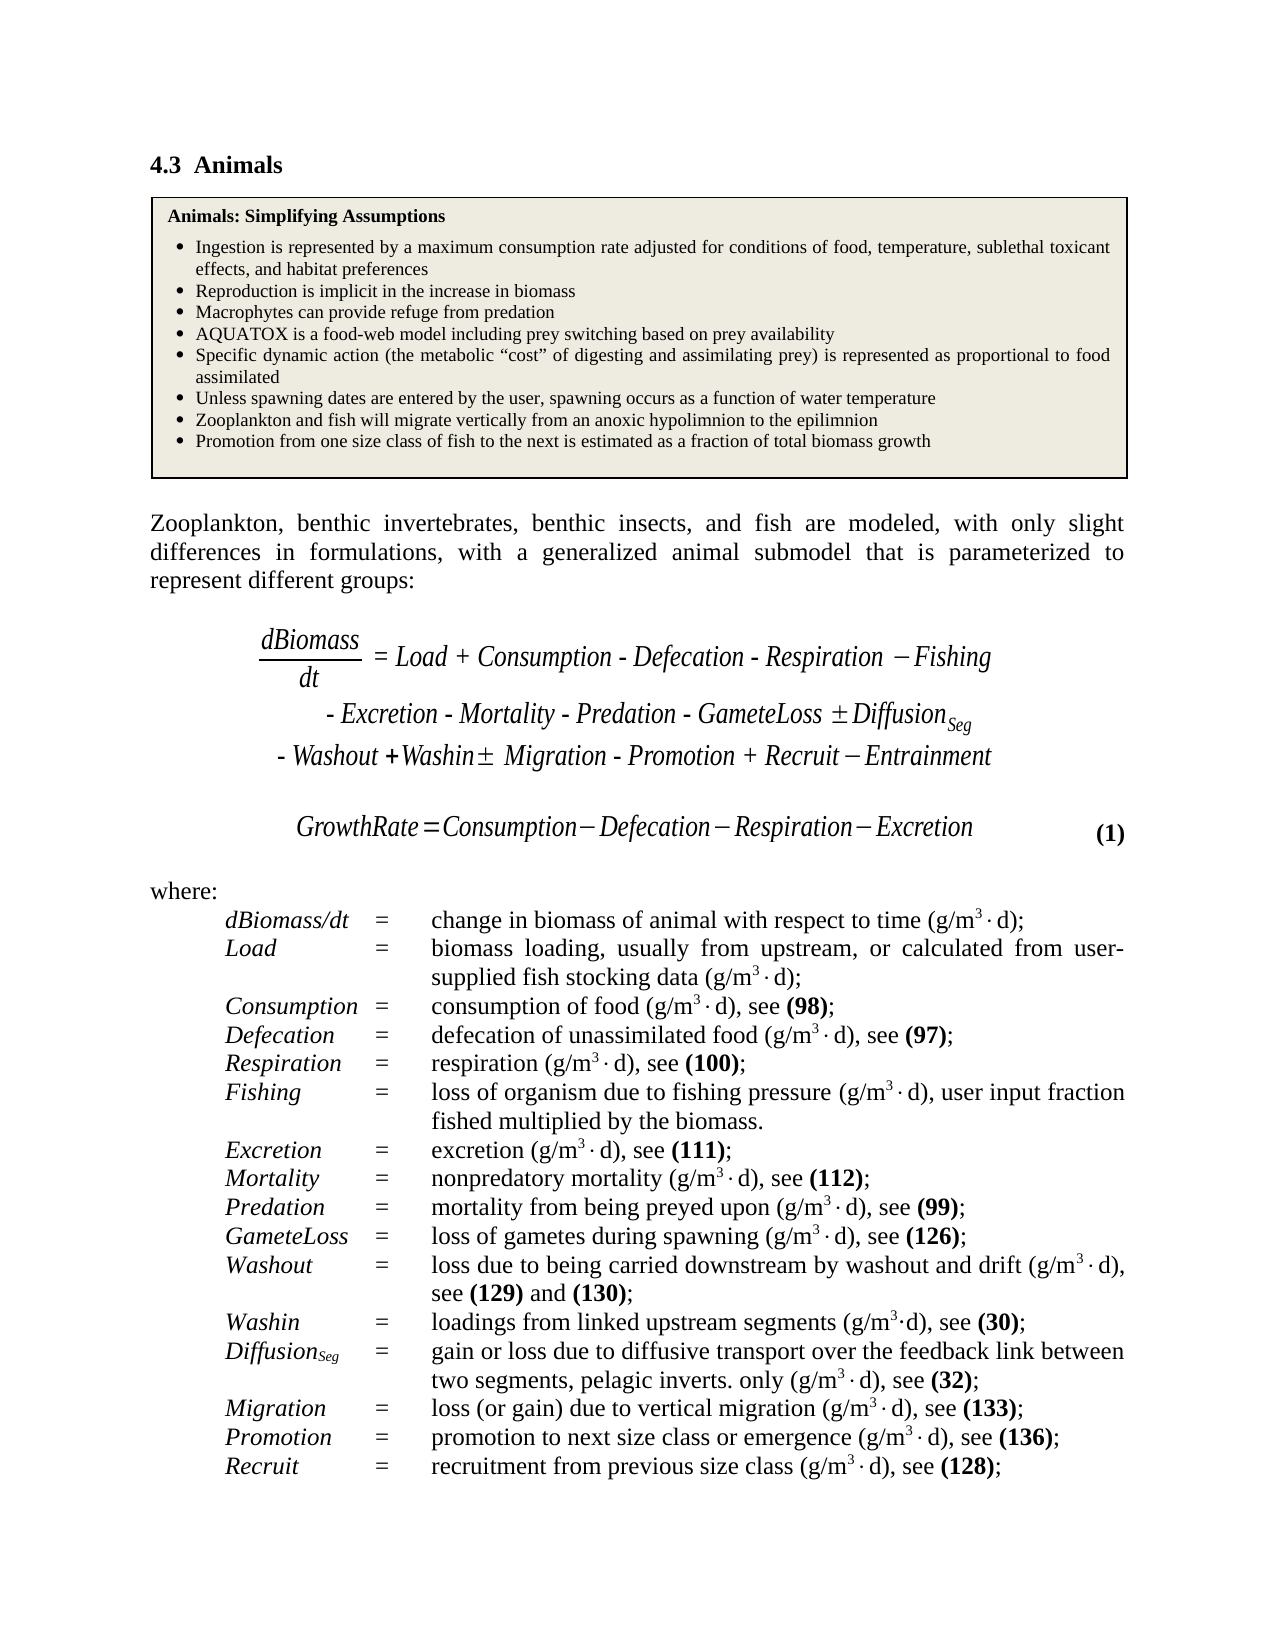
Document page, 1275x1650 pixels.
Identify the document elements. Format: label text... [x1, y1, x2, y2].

text where: [150, 876, 1125, 905]
text Excretion = excretion (g/m3d), see (111); [225, 1135, 1125, 1163]
text Consumption = consumption of food (g/m3d), see (98); [225, 991, 1125, 1020]
text Mortality = nonpredatory mortality (g/m3d), see (112); [225, 1163, 1125, 1192]
text Defecation = defecation of unassimilated food (g/m3d), see (97); [225, 1020, 1125, 1048]
text DiffusionSeg = gain or loss due to diffusive transport over the feedback link between two segments, pelagic inverts. only (g/m3d), see (32); [225, 1336, 1125, 1393]
text Promotion = promotion to next size class or emergence (g/m3d), see (136); [225, 1422, 1125, 1451]
text Fishing = loss of organism due to fishing pressure (g/m3d), user input fraction fished multiplied by the biomass. [225, 1077, 1125, 1135]
text 4.3 Animals [150, 150, 1125, 179]
text Predation = mortality from being preyed upon (g/m3d), see (99); [225, 1192, 1125, 1221]
text Zooplankton, benthic invertebrates, benthic insects, and fish are modeled, with only slight differences in formulations, with a generalized animal submodel that is parameterized to represent different groups: [150, 508, 1125, 594]
text GameteLoss = loss of gametes during spawning (g/m3d), see (126); [225, 1221, 1125, 1250]
text Migration = loss (or gain) due to vertical migration (g/m3d), see (133); [225, 1393, 1125, 1422]
text Washout = loss due to being carried downstream by washout and drift (g/m3d), see (129) and (130); [225, 1250, 1125, 1307]
text Respiration = respiration (g/m3d), see (100); [225, 1048, 1125, 1077]
text Washin = loadings from linked upstream segments (g/m3·d), see (30); [225, 1307, 1125, 1336]
text Recruit = recruitment from previous size class (g/m3d), see (128); [225, 1451, 1125, 1480]
text Load = biomass loading, usually from upstream, or calculated from user-supplied fish stocking data (g/m3d); [225, 933, 1125, 991]
text dBiomass/dt = change in biomass of animal with respect to time (g/m3d); [225, 905, 1125, 933]
